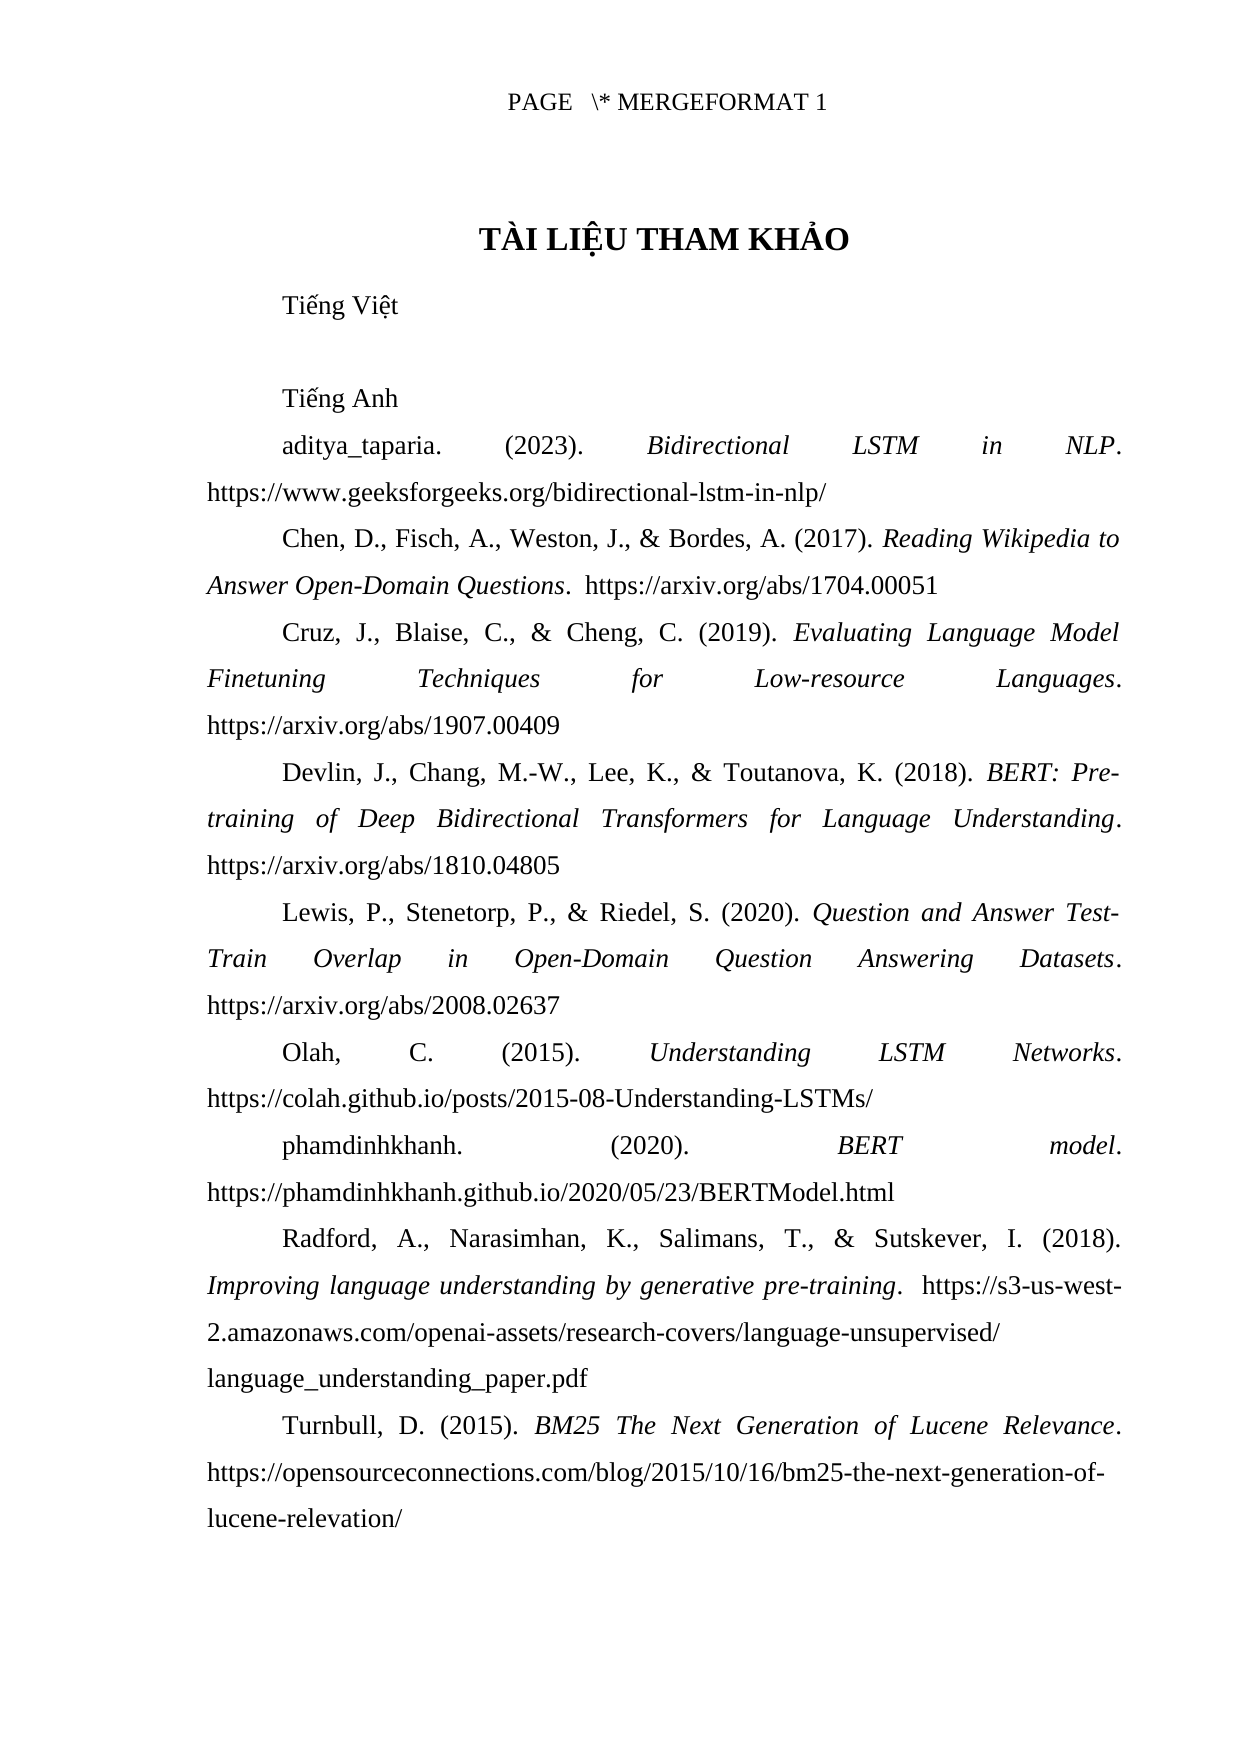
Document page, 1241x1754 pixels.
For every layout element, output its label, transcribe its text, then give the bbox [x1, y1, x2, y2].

text Tiếng Anh [207, 383, 1122, 414]
text Radford, A., Narasimhan, K., Salimans, T., & Sutskever, I. (2018). Improving language understanding by generative pre-training. https://s3-us-west-2.amazonaws.com/openai-assets/research-covers/language-unsupervised/language_understanding_paper.pdf [207, 1223, 1122, 1394]
text Tiếng Việt [207, 289, 1122, 320]
text Chen, D., Fisch, A., Weston, J., & Bordes, A. (2017). Reading Wikipedia to Answer Open-Domain Questions. https://arxiv.org/abs/1704.00051 [207, 523, 1122, 600]
text phamdinhkhanh. (2020). BERT model. https://phamdinhkhanh.github.io/2020/05/23/BERTModel.html [207, 1129, 1122, 1207]
text Olah, C. (2015). Understanding LSTM Networks. https://colah.github.io/posts/2015-08-Understanding-LSTMs/ [207, 1036, 1122, 1114]
text Devlin, J., Chang, M.-W., Lee, K., & Toutanova, K. (2018). BERT: Pre-training of Deep Bidirectional Transformers for Language Understanding. https://arxiv.org/abs/1810.04805 [207, 756, 1122, 880]
text aditya_taparia. (2023). Bidirectional LSTM in NLP. https://www.geeksforgeeks.org/bidirectional-lstm-in-nlp/ [207, 429, 1122, 507]
text Turnbull, D. (2015). BM25 The Next Generation of Lucene Relevance. https://opensourceconnections.com/blog/2015/10/16/bm25-the-next-generation-of-lucene-relevation/ [207, 1409, 1122, 1534]
text Lewis, P., Stenetorp, P., & Riedel, S. (2020). Question and Answer Test-Train Overlap in Open-Domain Question Answering Datasets. https://arxiv.org/abs/2008.02637 [207, 896, 1122, 1020]
subtitle TÀI LIỆU THAM KHẢO [207, 219, 1122, 258]
text Cruz, J., Blaise, C., & Cheng, C. (2019). Evaluating Language Model Finetuning Techniques for Low-resource Languages. https://arxiv.org/abs/1907.00409 [207, 616, 1122, 740]
